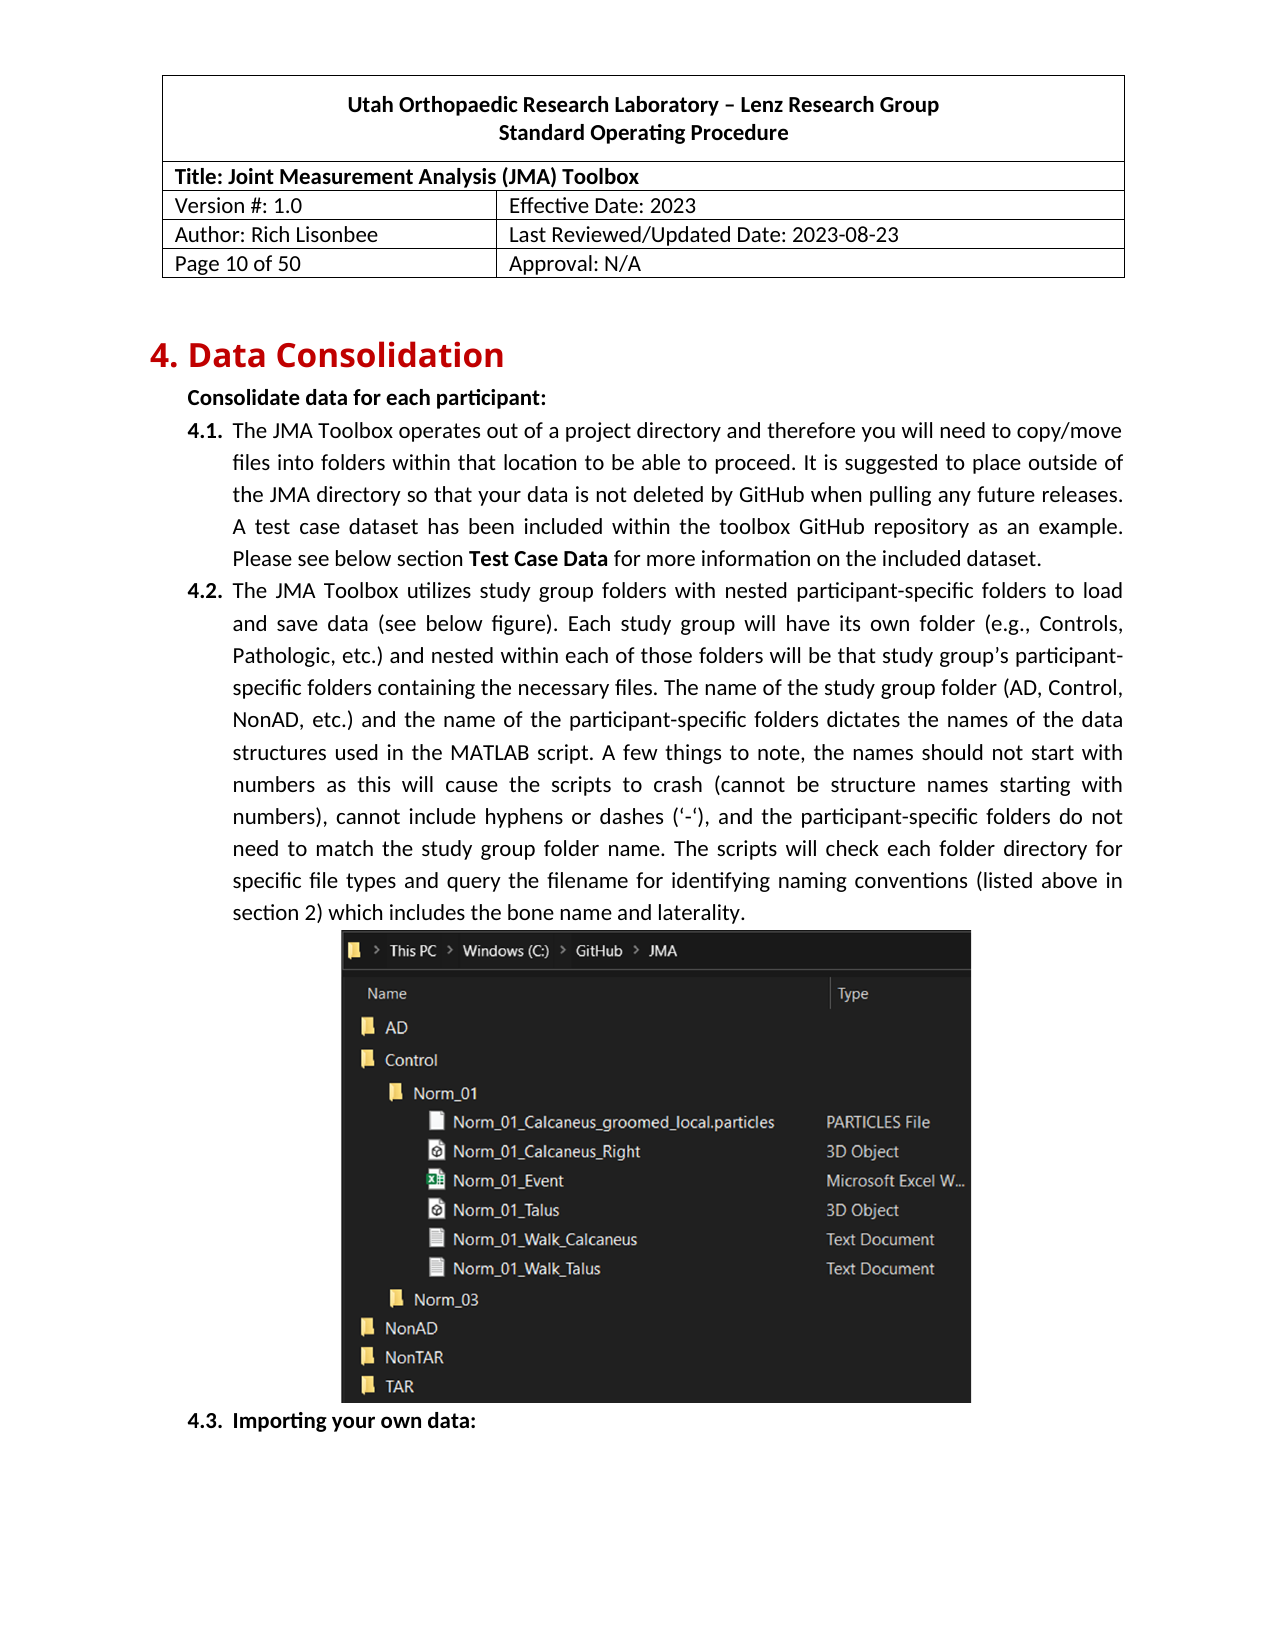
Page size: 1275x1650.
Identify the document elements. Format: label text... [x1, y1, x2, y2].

subtitle Data Consolidation [150, 331, 1125, 377]
list Consolidate data for each participant: [187, 383, 1125, 412]
list Importing your own data: [187, 1406, 1125, 1434]
list The JMA Toolbox operates out of a project directory and therefore you will need to copy/move files into folders within that location to be able to proceed. It is suggested to place outside of the JMA directory so that your data is not deleted by GitHub when pulling any future releases. A test case dataset has been included within the toolbox GitHub repository as an example. Please see below section Test Case Data for more information on the included dataset. [187, 416, 1125, 572]
picture [341, 930, 972, 1403]
list The JMA Toolbox utilizes study group folders with nested participant-specific folders to load and save data (see below figure). Each study group will have its own folder (e.g., Controls, Pathologic, etc.) and nested within each of those folders will be that study group’s participant-specific folders containing the necessary files. The name of the study group folder (AD, Control, NonAD, etc.) and the name of the participant-specific folders dictates the names of the data structures used in the MATLAB script. A few things to note, the names should not start with numbers as this will cause the scripts to crash (cannot be structure names starting with numbers), cannot include hyphens or dashes (‘-‘), and the participant-specific folders do not need to match the study group folder name. The scripts will check each folder directory for specific file types and query the filename for identifying naming conventions (listed above in section 2) which includes the bone name and laterality. [187, 577, 1125, 927]
